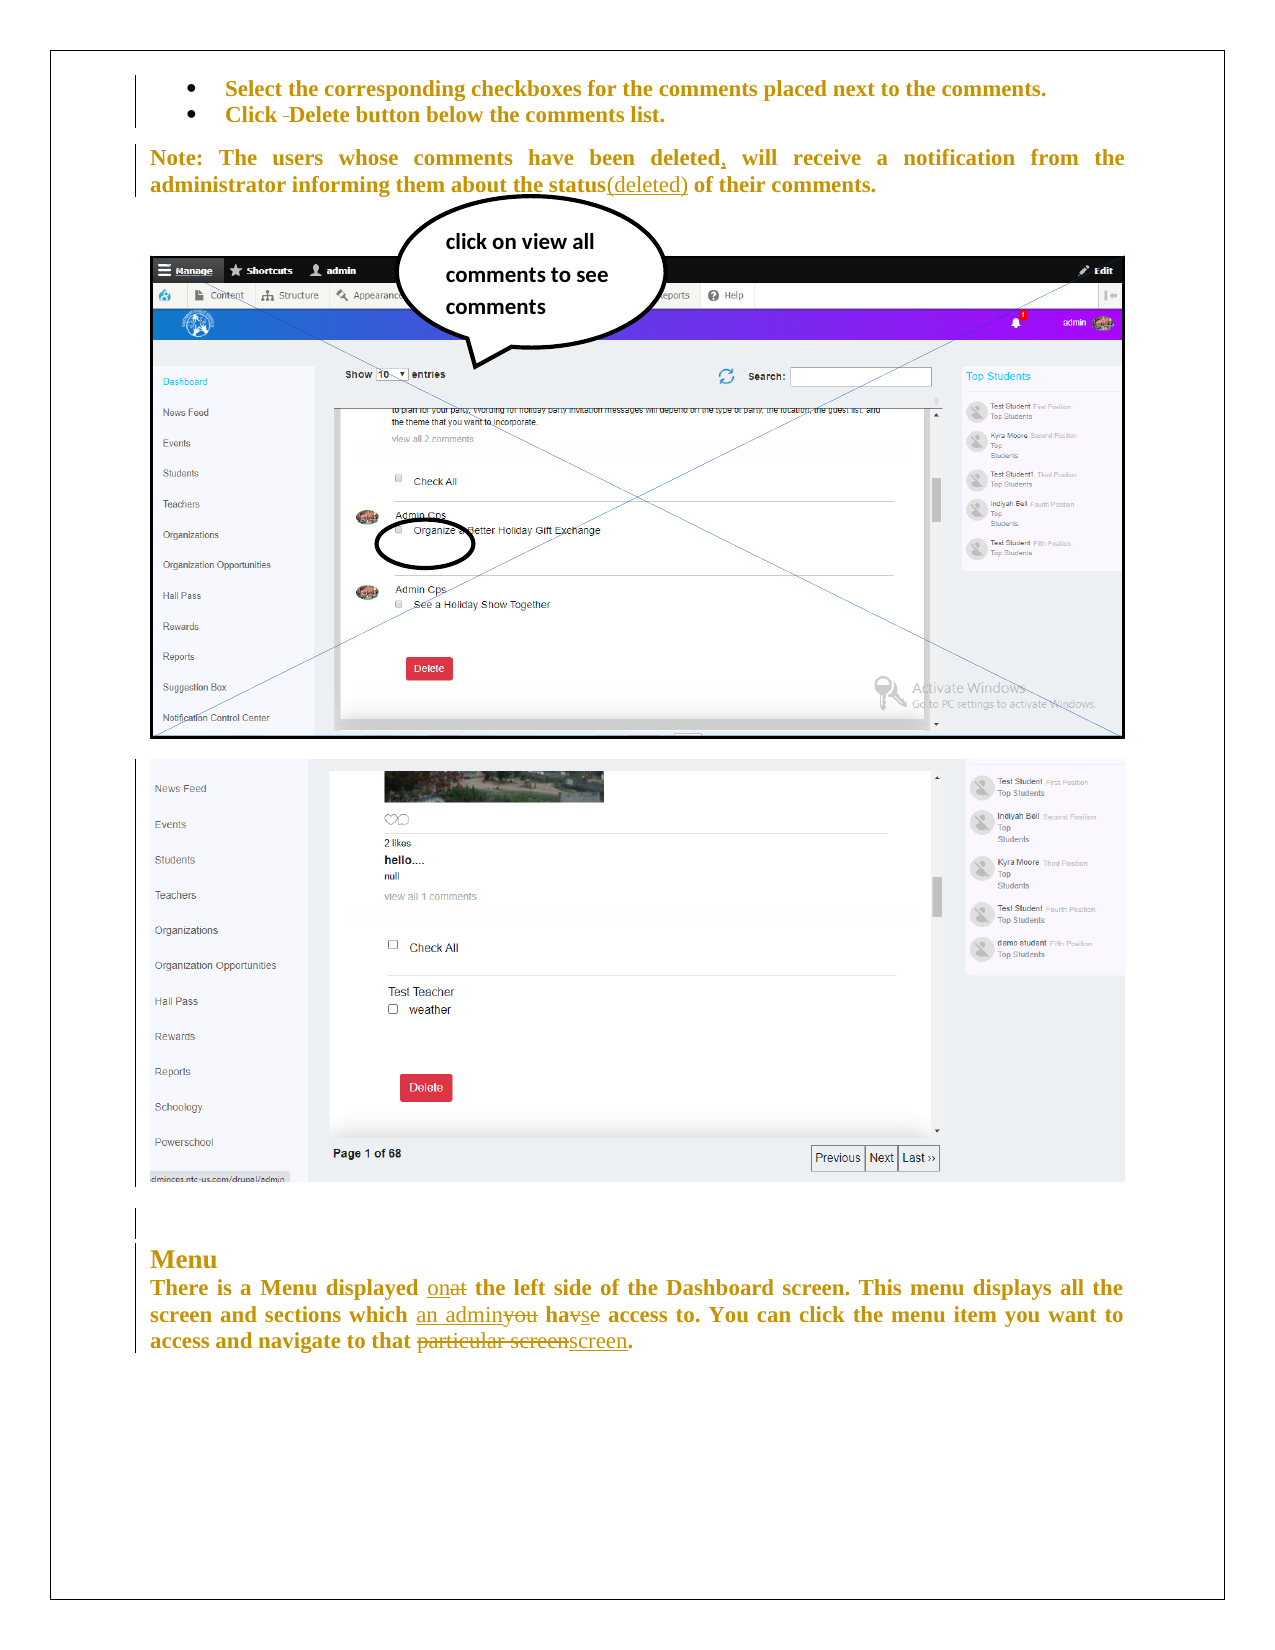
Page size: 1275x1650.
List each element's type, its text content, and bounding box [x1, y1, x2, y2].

picture [158, 498, 1117, 736]
picture [158, 258, 1117, 496]
picture [153, 258, 635, 736]
list Click Delete button below the comments list. [187, 101, 1125, 128]
text There is a Menu displayed the left side of the Dashboard screen. This menu displays all the screen and sections which ha access to. You can click the menu item you want to access and navigate to that . [150, 1274, 1125, 1353]
picture [640, 258, 1122, 736]
picture [150, 759, 1125, 1182]
text Note: The users whose comments have been deleted will receive a notification from the administrator informing them about the status of their comments. [150, 144, 1125, 197]
list Select the corresponding checkboxes for the comments placed next to the comments. [187, 75, 1125, 101]
subtitle Menu [150, 1243, 1125, 1274]
